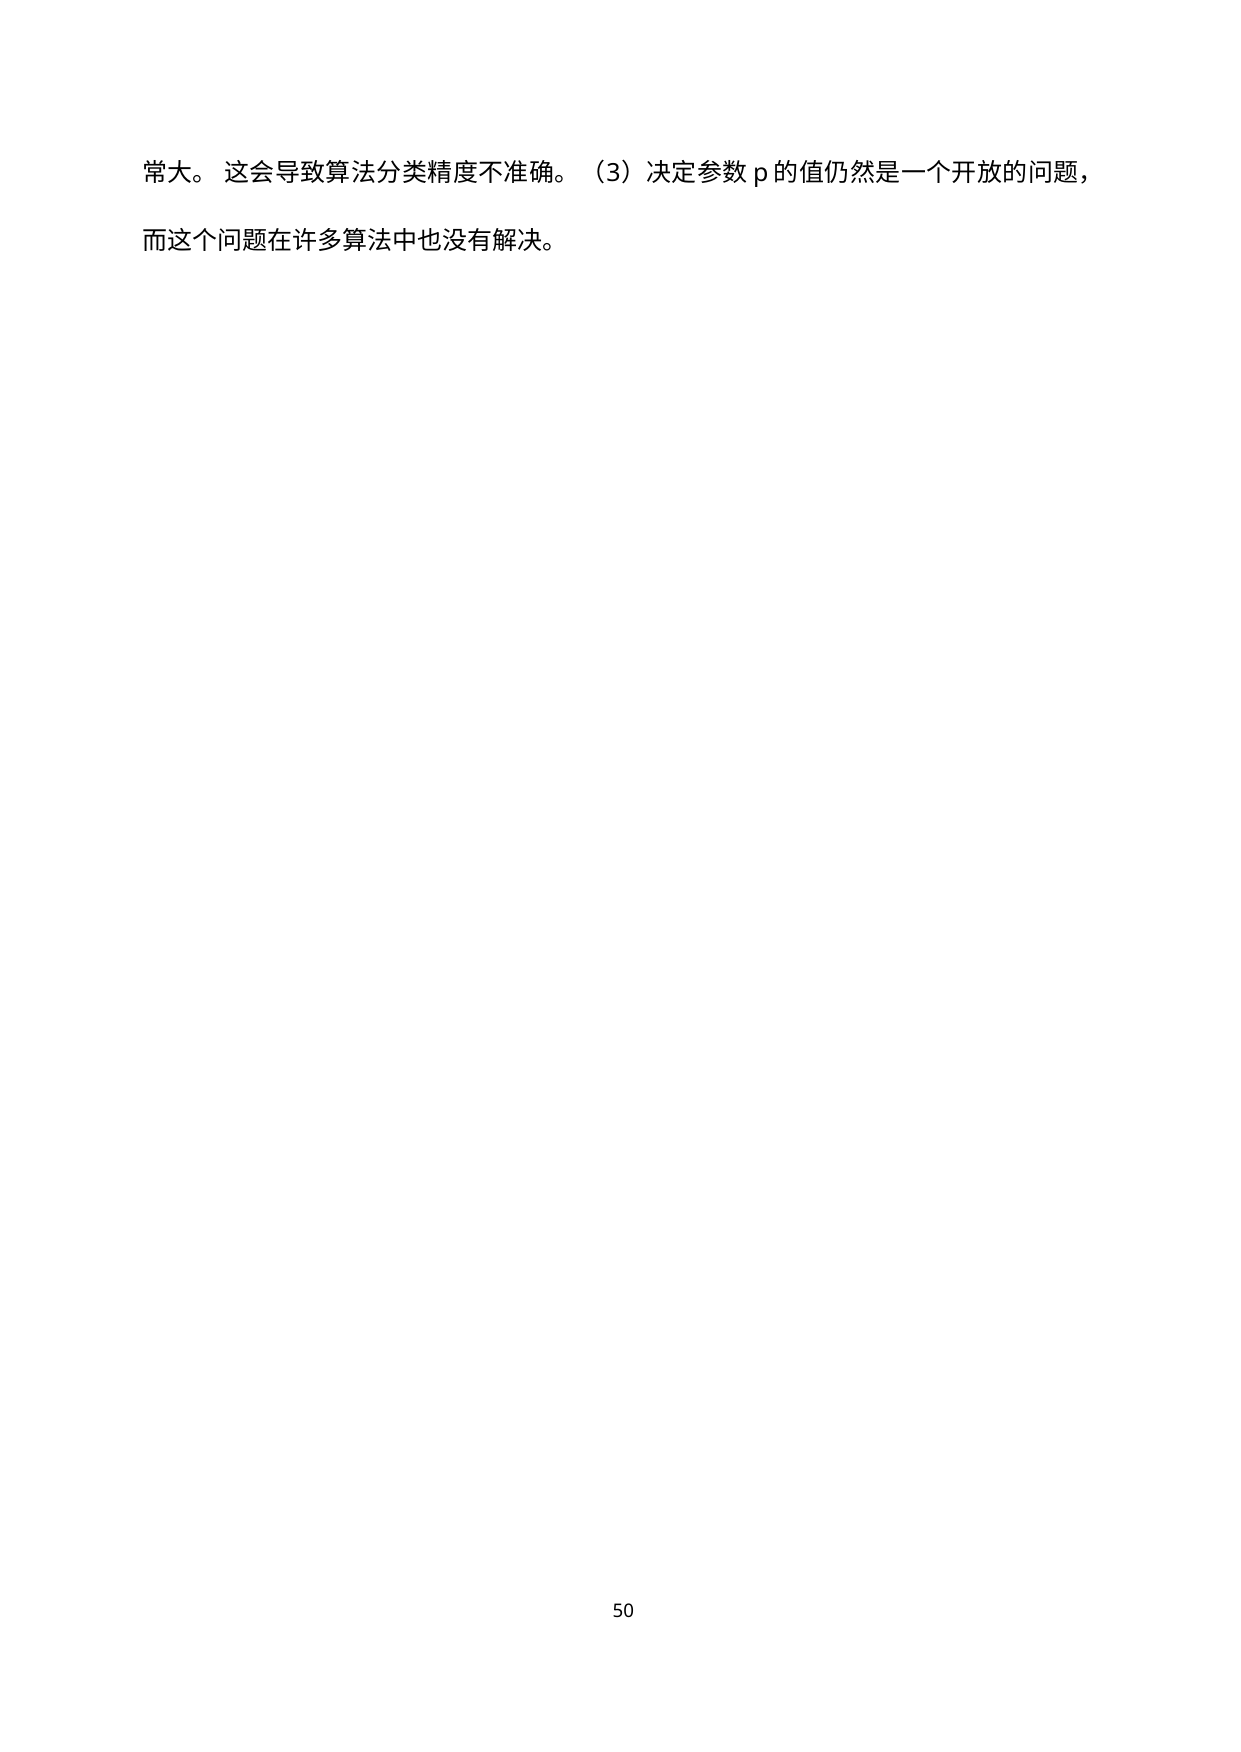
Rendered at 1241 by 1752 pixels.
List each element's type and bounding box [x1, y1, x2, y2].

text [142, 136, 1104, 272]
